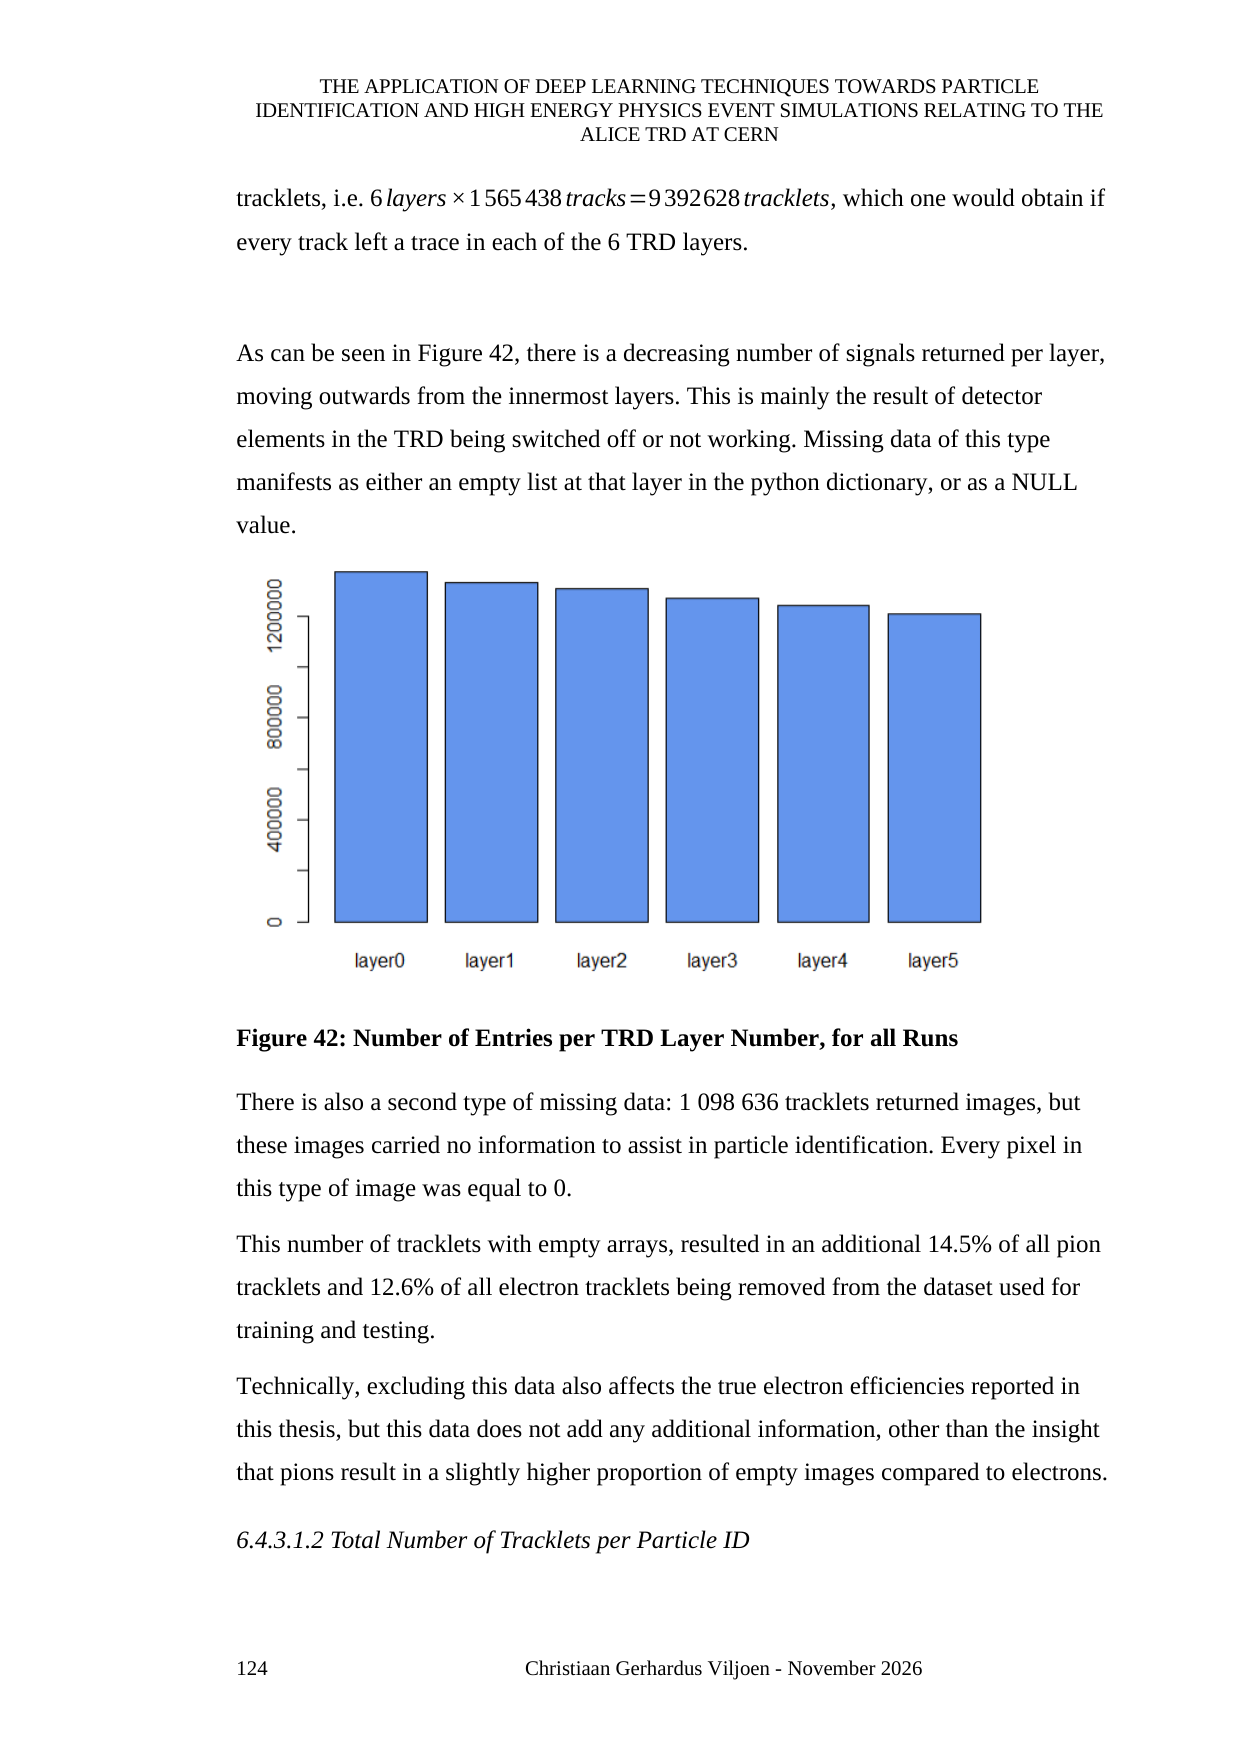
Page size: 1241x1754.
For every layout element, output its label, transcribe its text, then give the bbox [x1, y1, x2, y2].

text This number of tracklets with empty arrays, resulted in an additional 14.5% of all pion tracklets and 12.6% of all electron tracklets being removed from the dataset used for training and testing. [236, 1229, 1122, 1344]
picture [236, 566, 1045, 997]
subtitle Total Number of Tracklets per Particle ID [236, 1525, 1122, 1554]
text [236, 183, 1122, 255]
text Figure : Number of Entries per TRD Layer Number, for all Runs [236, 1023, 1122, 1052]
text As can be seen in Figure 42, there is a decreasing number of signals returned per layer, moving outwards from the innermost layers. This is mainly the result of detector elements in the TRD being switched off or not working. Missing data of this type manifests as either an empty list at that layer in the python dictionary, or as a NULL value. [236, 338, 1122, 539]
text Technically, excluding this data also affects the true electron efficiencies reported in this thesis, but this data does not add any additional information, other than the insight that pions result in a slightly higher proportion of empty images compared to electrons. [236, 1371, 1122, 1486]
text There is also a second type of missing data: 1 098 636 tracklets returned images, but these images carried no information to assist in particle identification. Every pixel in this type of image was equal to 0. [236, 1087, 1122, 1202]
